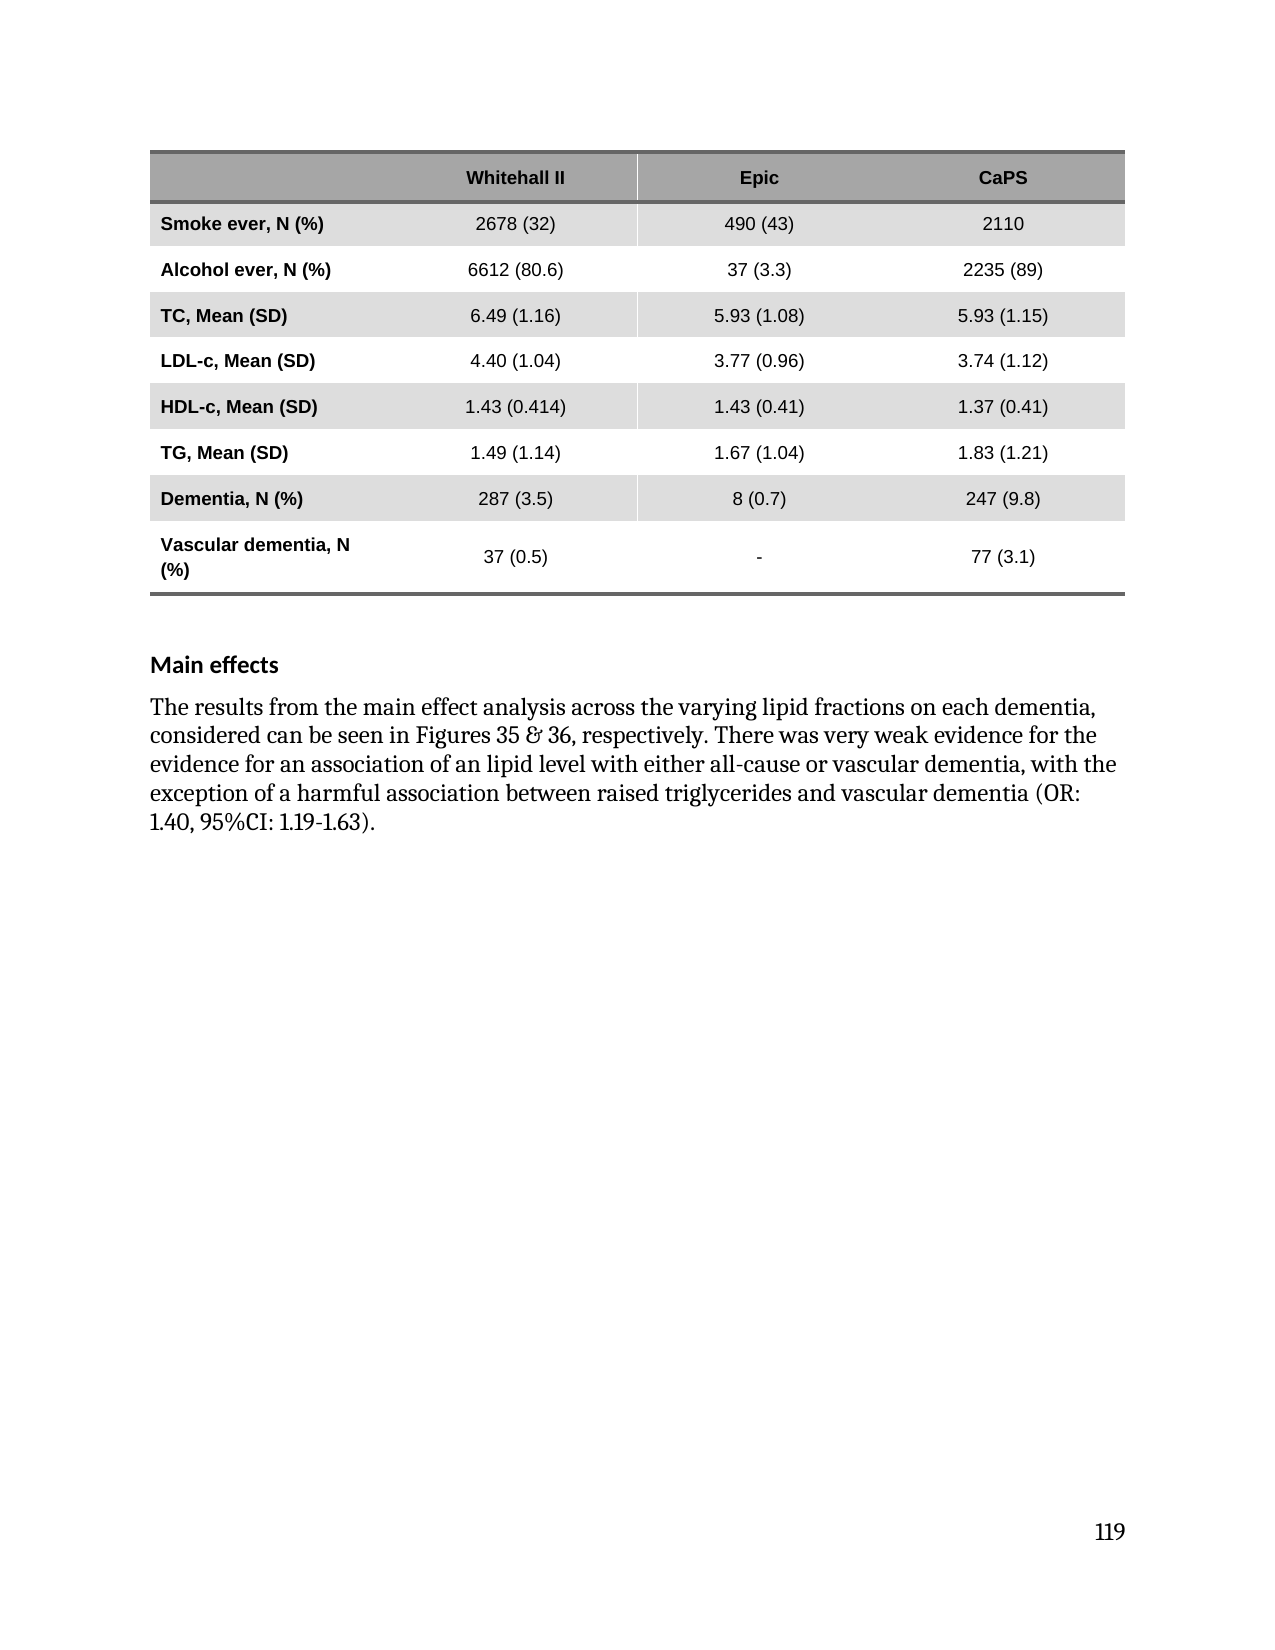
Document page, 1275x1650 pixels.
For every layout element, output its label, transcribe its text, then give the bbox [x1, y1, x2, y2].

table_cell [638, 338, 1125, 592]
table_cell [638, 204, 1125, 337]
text The results from the main effect analysis across the varying lipid fractions on each dementia, considered can be seen in Figures 35 & 36, respectively. There was very weak evidence for the evidence for an association of an lipid level with either all-cause or vascular dementia, with the exception of a harmful association between raised triglycerides and vascular dementia (OR: 1.40, 95%CI: 1.19-1.63). [150, 693, 1125, 836]
subtitle Main effects [150, 649, 1125, 680]
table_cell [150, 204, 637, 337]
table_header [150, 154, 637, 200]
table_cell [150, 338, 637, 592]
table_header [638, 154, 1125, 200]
